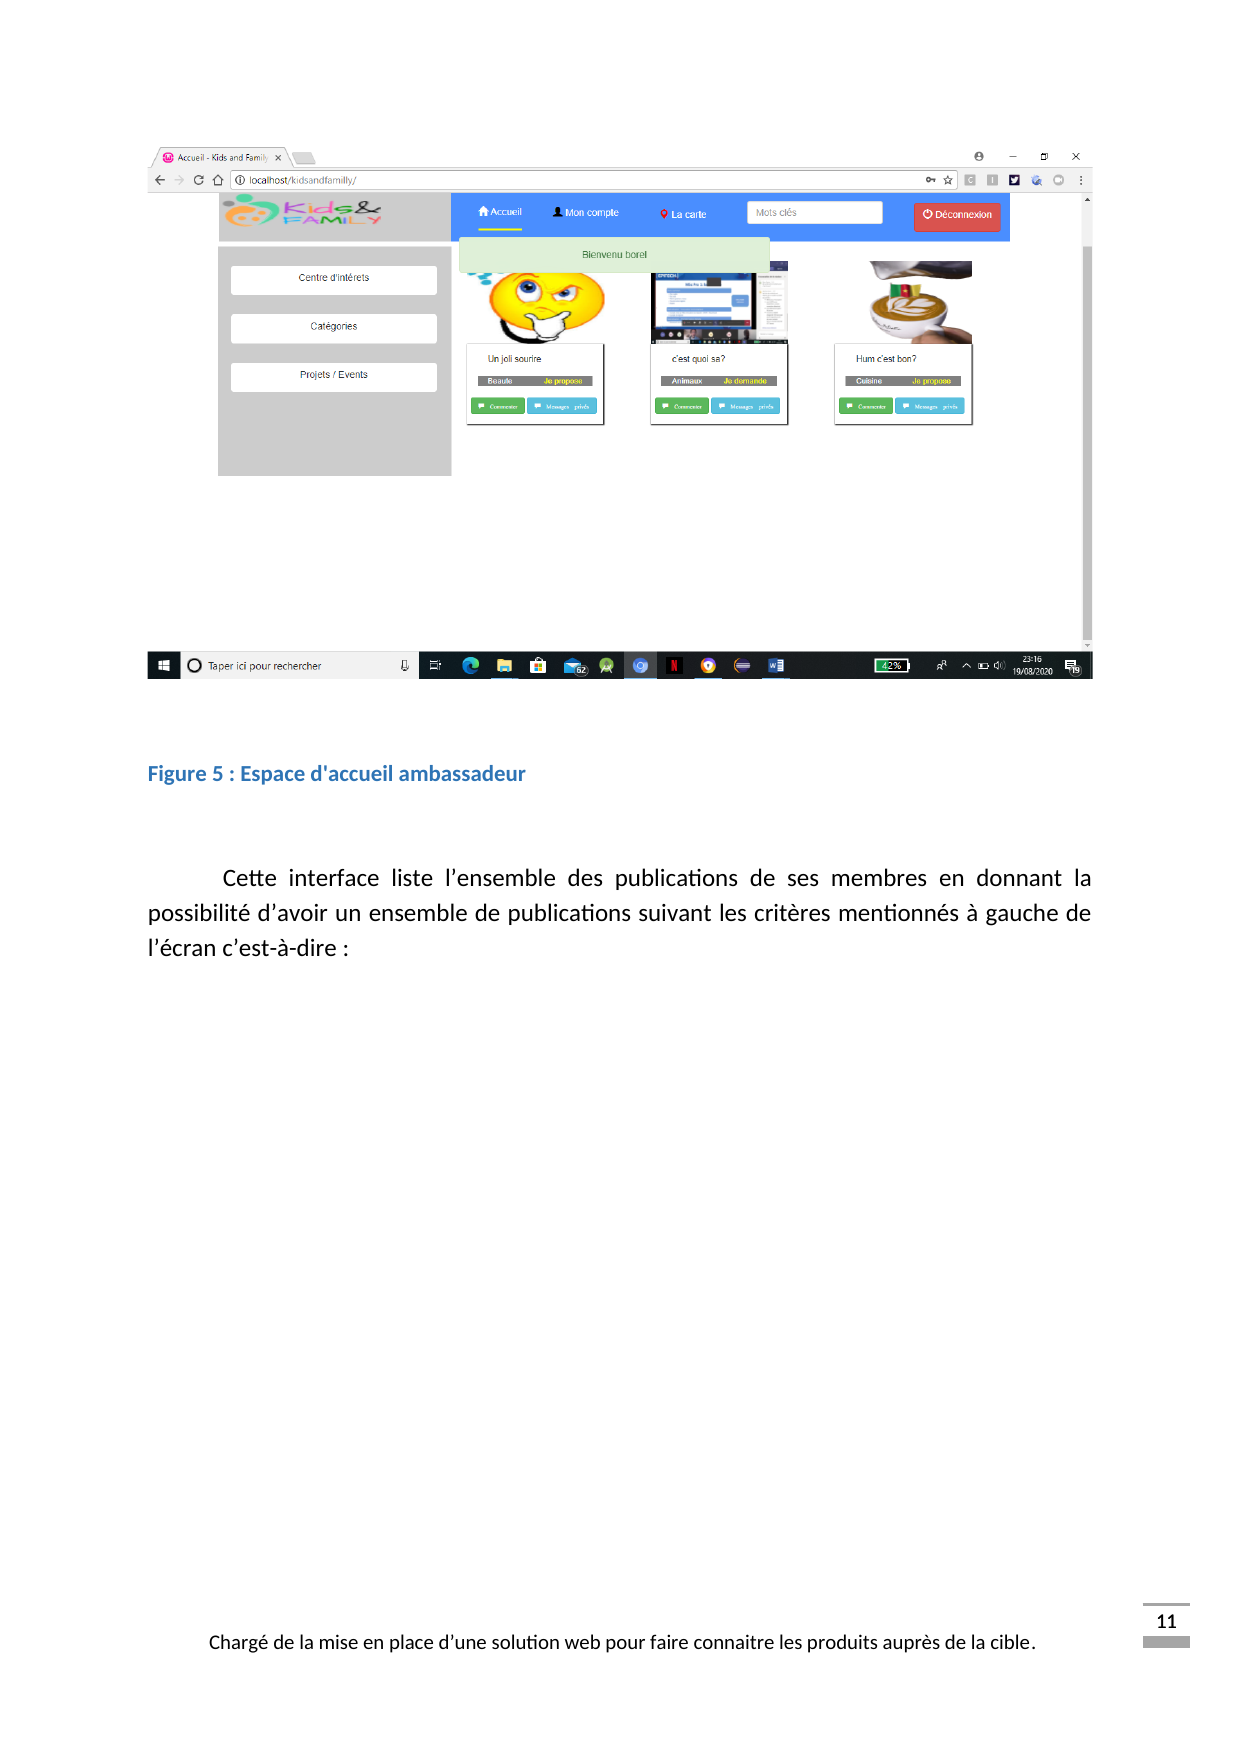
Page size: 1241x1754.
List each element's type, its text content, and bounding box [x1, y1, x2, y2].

text Cette interface liste l’ensemble des publications de ses membres en donnant la possibilité d’avoir un ensemble de publications suivant les critères mentionnés à gauche de l’écran c’est-à-dire : [148, 862, 1093, 963]
text Figure 5 : Espace d'accueil ambassadeur [148, 759, 1093, 787]
picture [147, 147, 1093, 679]
